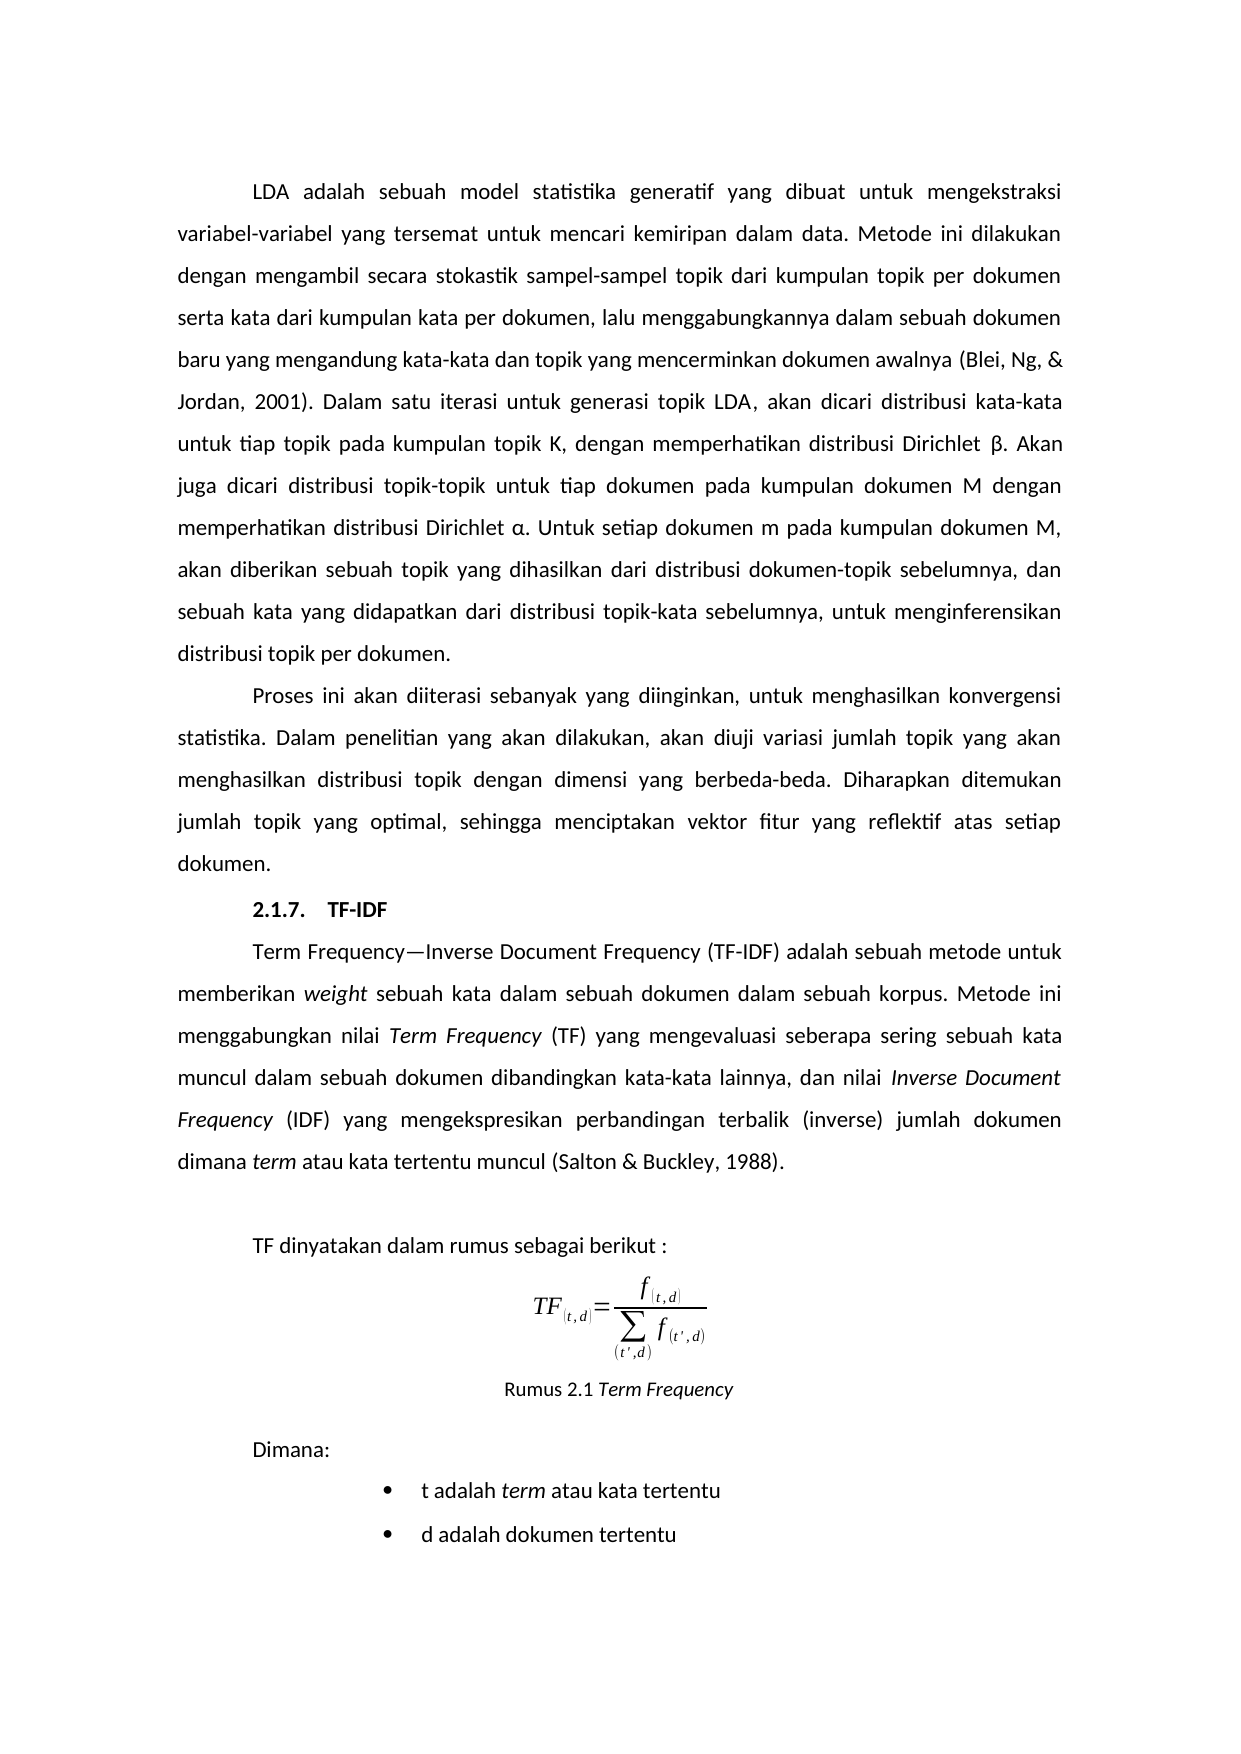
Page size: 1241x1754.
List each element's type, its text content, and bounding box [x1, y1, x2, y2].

text Term Frequency—Inverse Document Frequency (TF-IDF) adalah sebuah metode untuk memberikan weight sebuah kata dalam sebuah dokumen dalam sebuah korpus. Metode ini menggabungkan nilai Term Frequency (TF) yang mengevaluasi seberapa sering sebuah kata muncul dalam sebuah dokumen dibandingkan kata-kata lainnya, dan nilai Inverse Document Frequency (IDF) yang mengekspresikan perbandingan terbalik (inverse) jumlah dokumen dimana term atau kata tertentu muncul . [177, 937, 1063, 1175]
text Dimana: [177, 1435, 1063, 1463]
list t adalah term atau kata tertentu [383, 1477, 1063, 1505]
text Proses ini akan diiterasi sebanyak yang diinginkan, untuk menghasilkan konvergensi statistika. Dalam penelitian yang akan dilakukan, akan diuji variasi jumlah topik yang akan menghasilkan distribusi topik dengan dimensi yang berbeda-beda. Diharapkan ditemukan jumlah topik yang optimal, sehingga menciptakan vektor fitur yang reflektif atas setiap dokumen. [177, 681, 1063, 877]
subtitle TF-IDF [252, 895, 1063, 923]
text LDA adalah sebuah model statistika generatif yang dibuat untuk mengekstraksi variabel-variabel yang tersemat untuk mencari kemiripan dalam data. Metode ini dilakukan dengan mengambil secara stokastik sampel-sampel topik dari kumpulan topik per dokumen serta kata dari kumpulan kata per dokumen, lalu menggabungkannya dalam sebuah dokumen baru yang mengandung kata-kata dan topik yang mencerminkan dokumen awalnya . Dalam satu iterasi untuk generasi topik LDA, akan dicari distribusi kata-kata untuk tiap topik pada kumpulan topik K, dengan memperhatikan distribusi Dirichlet β. Akan juga dicari distribusi topik-topik untuk tiap dokumen pada kumpulan dokumen M dengan memperhatikan distribusi Dirichlet α. Untuk setiap dokumen m pada kumpulan dokumen M, akan diberikan sebuah topik yang dihasilkan dari distribusi dokumen-topik sebelumnya, dan sebuah kata yang didapatkan dari distribusi topik-kata sebelumnya, untuk menginferensikan distribusi topik per dokumen. [177, 177, 1063, 667]
text Rumus 2.1 Term Frequency [176, 1376, 1063, 1401]
list d adalah dokumen tertentu [383, 1521, 1063, 1549]
text TF dinyatakan dalam rumus sebagai berikut : [177, 1231, 1063, 1259]
